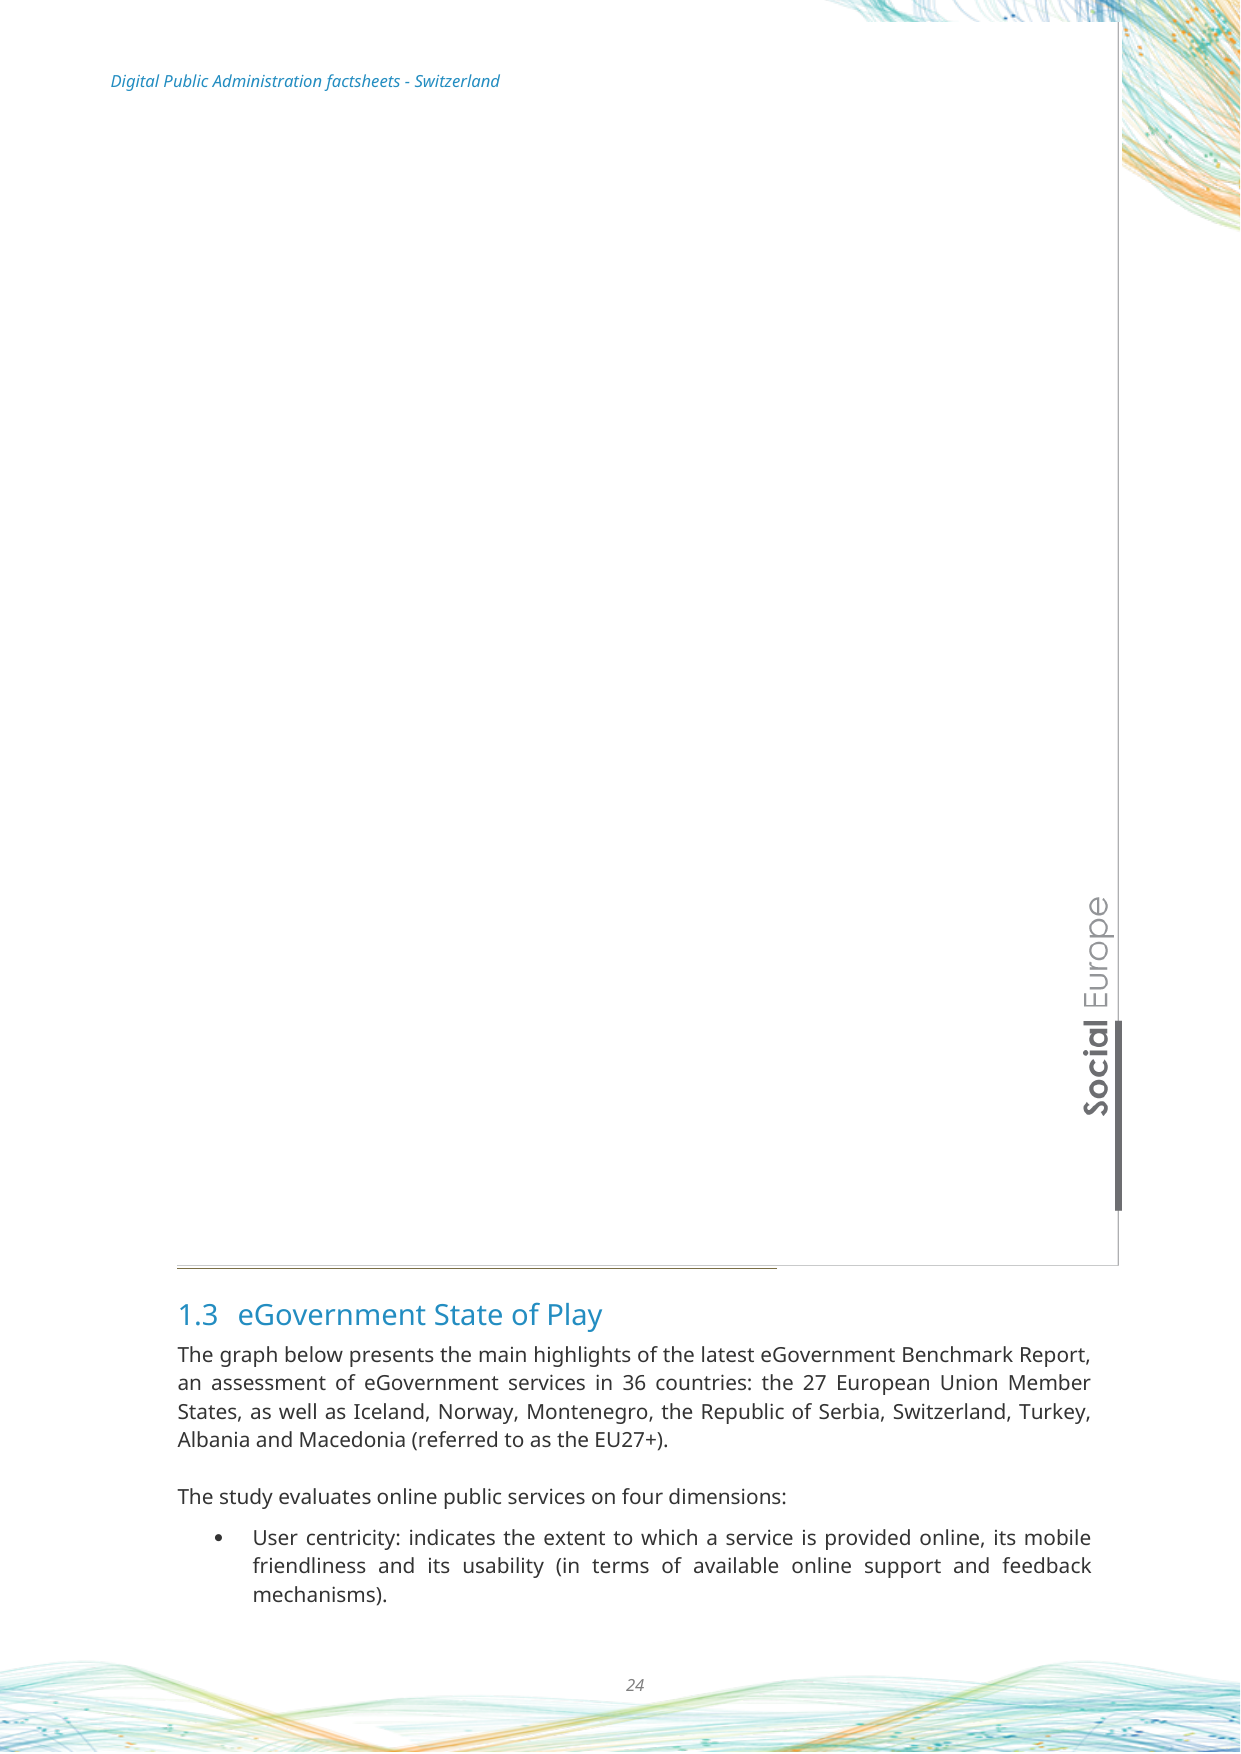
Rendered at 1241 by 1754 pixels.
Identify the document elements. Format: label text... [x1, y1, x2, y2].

subtitle eGovernment State of Play [177, 1294, 1092, 1334]
text The graph below presents the main highlights of the latest eGovernment Benchmark Report, an assessment of eGovernment services in 36 countries: the 27 European Union Member States, as well as Iceland, Norway, Montenegro, the Republic of Serbia, Switzerland, Turkey, Albania and Macedonia (referred to as the EU27+). [177, 1340, 1092, 1454]
list User centricity: indicates the extent to which a service is provided online, its mobile friendliness and its usability (in terms of available online support and feedback mechanisms). [215, 1523, 1092, 1608]
picture [0, 1643, 1241, 1752]
text The study evaluates online public services on four dimensions: [177, 1482, 1092, 1511]
picture [177, 0, 1241, 1266]
